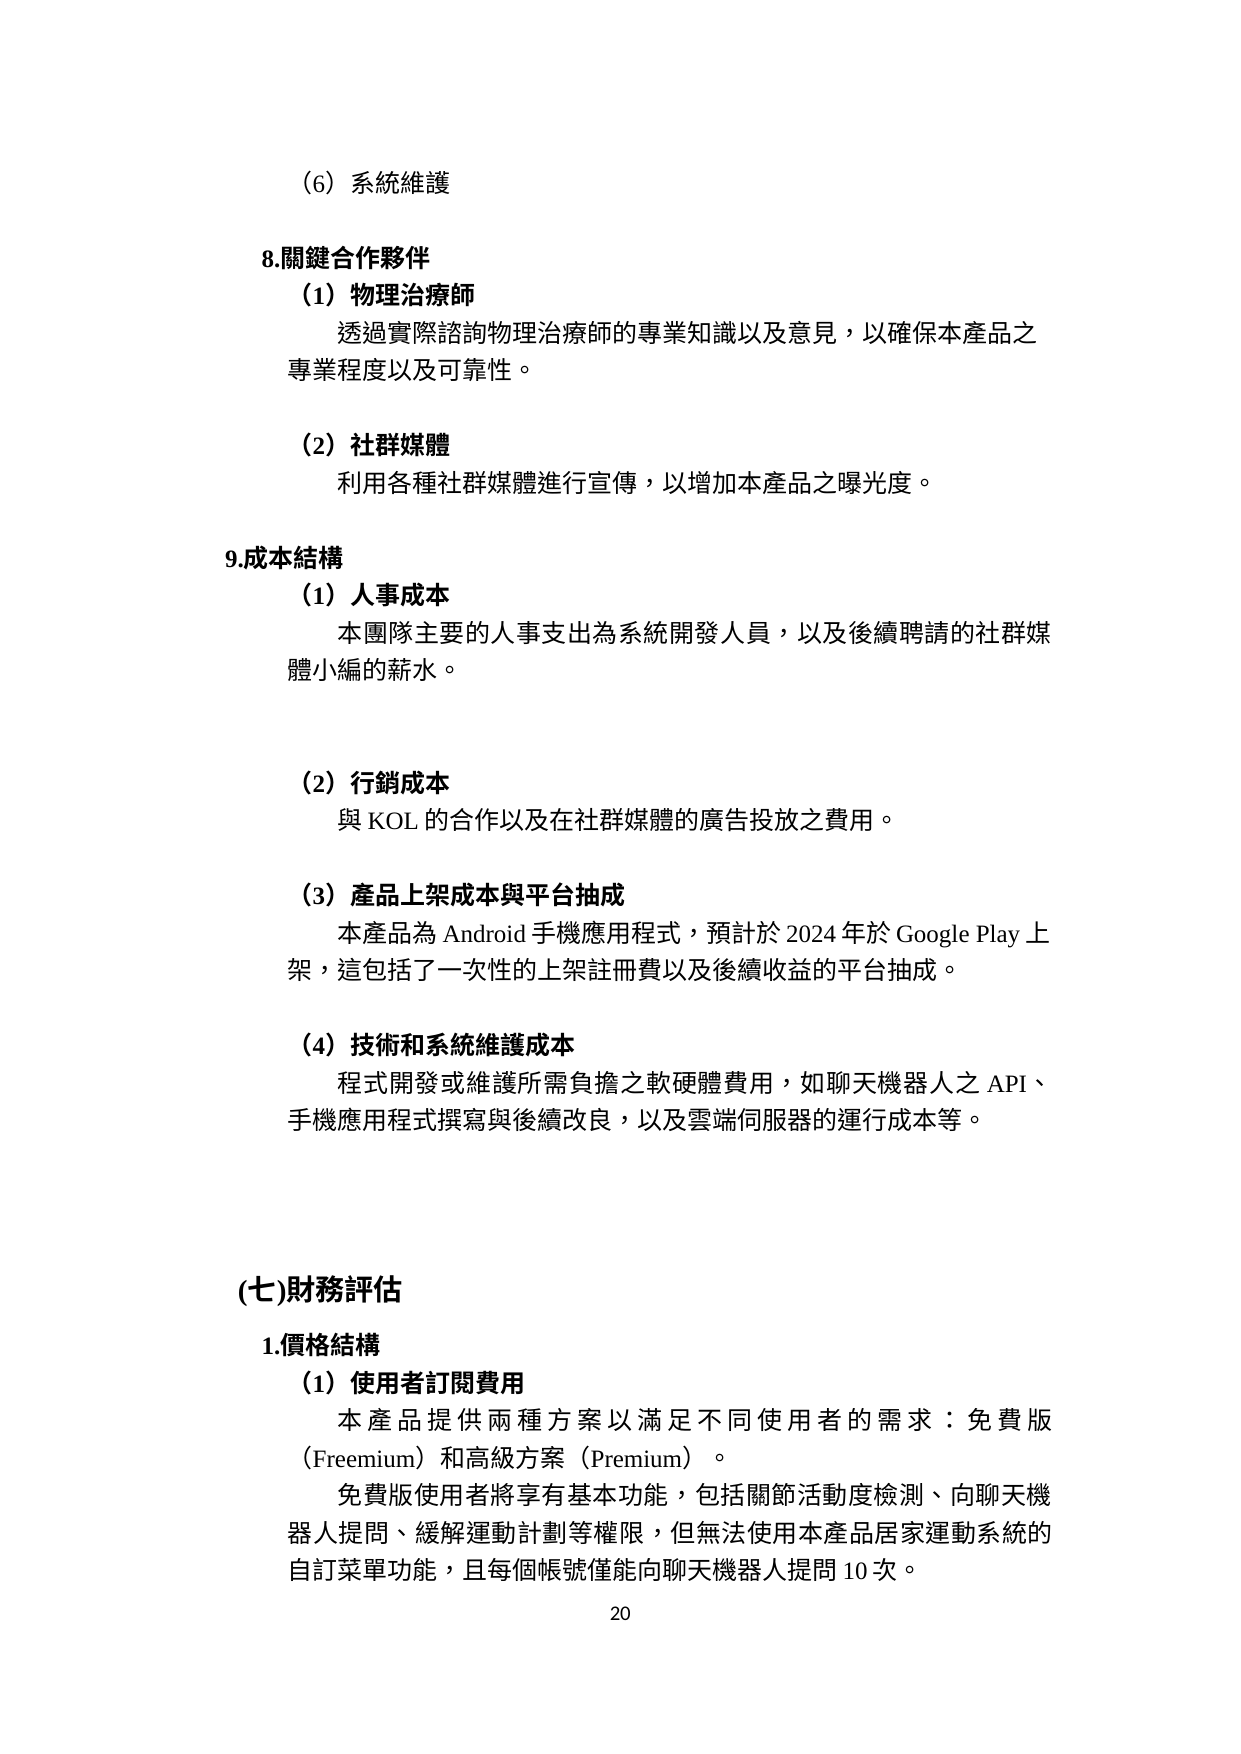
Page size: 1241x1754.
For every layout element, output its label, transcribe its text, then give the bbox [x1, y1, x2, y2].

text 8.關鍵合作夥伴 [187, 237, 1053, 275]
text 本產品為Android手機應用程式，預計於2024年於Google Play上架，這包括了一次性的上架註冊費以及後續收益的平台抽成。 [287, 912, 1053, 987]
text 利用各種社群媒體進行宣傳，以增加本產品之曝光度。 [287, 462, 1053, 500]
text 本產品提供兩種方案以滿足不同使用者的需求：免費版（Freemium）和高級方案（Premium）。 [287, 1400, 1053, 1475]
text （2）社群媒體 [237, 425, 1053, 462]
text 與KOL的合作以及在社群媒體的廣告投放之費用。 [187, 800, 1053, 837]
text 本團隊主要的人事支出為系統開發人員，以及後續聘請的社群媒體小編的薪水。 [287, 612, 1053, 687]
text （6）系統維護 [237, 162, 1053, 200]
text 透過實際諮詢物理治療師的專業知識以及意見，以確保本產品之專業程度以及可靠性。 [287, 312, 1053, 387]
text 程式開發或維護所需負擔之軟硬體費用，如聊天機器人之API、手機應用程式撰寫與後續改良，以及雲端伺服器的運行成本等。 [287, 1062, 1053, 1137]
text (七)財務評估 [187, 1250, 1053, 1325]
text （3）產品上架成本與平台抽成 [237, 875, 1053, 912]
text 9.成本結構 [187, 537, 1053, 575]
text （4）技術和系統維護成本 [237, 1025, 1053, 1062]
text 1.價格結構 [187, 1325, 1053, 1362]
text 免費版使用者將享有基本功能，包括關節活動度檢測、向聊天機器人提問、緩解運動計劃等權限，但無法使用本產品居家運動系統的自訂菜單功能，且每個帳號僅能向聊天機器人提問10次。 [287, 1475, 1053, 1587]
text （1）物理治療師 [237, 275, 1053, 312]
text （1）使用者訂閱費用 [237, 1362, 1053, 1400]
text （2）行銷成本 [237, 762, 1053, 800]
text （1）人事成本 [237, 575, 1053, 612]
